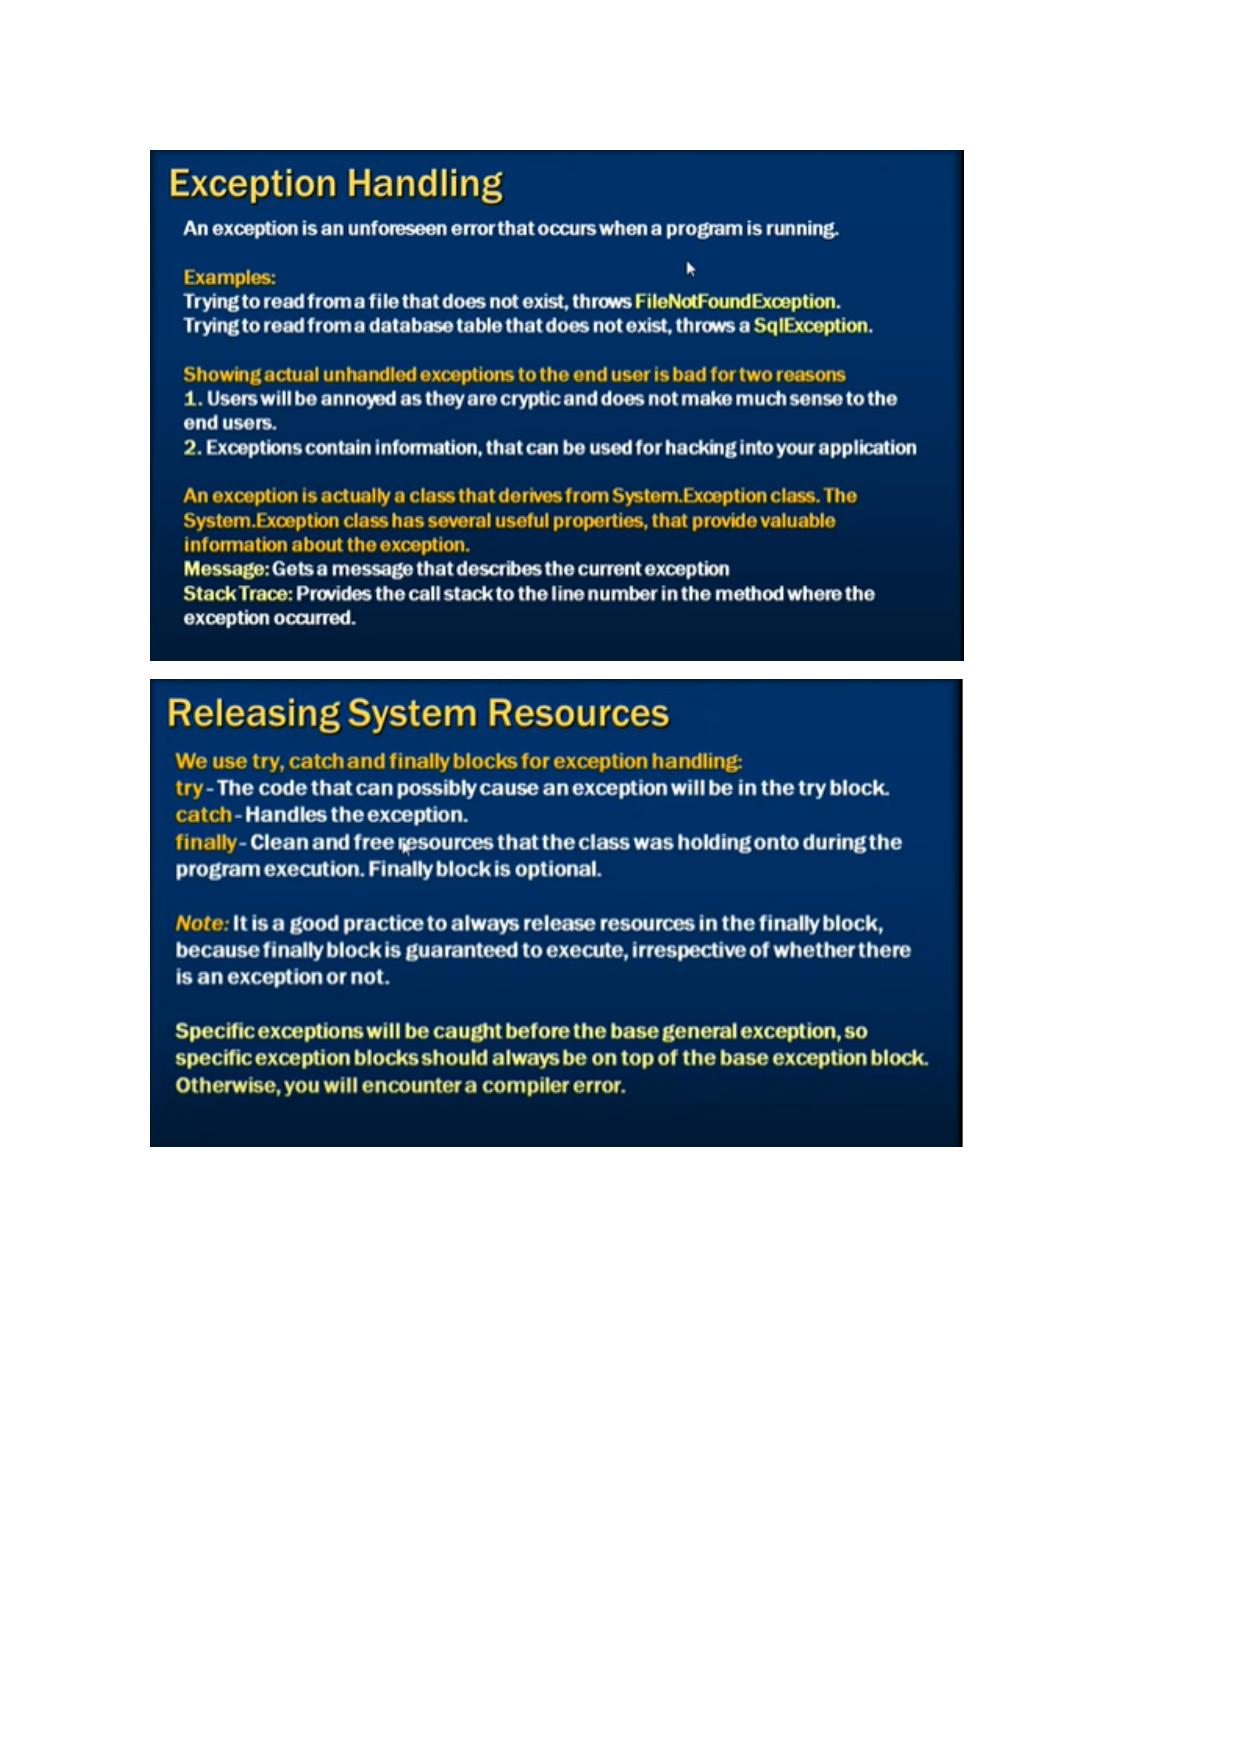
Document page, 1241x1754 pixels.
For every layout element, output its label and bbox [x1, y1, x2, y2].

picture [150, 679, 963, 1147]
picture [150, 150, 964, 661]
